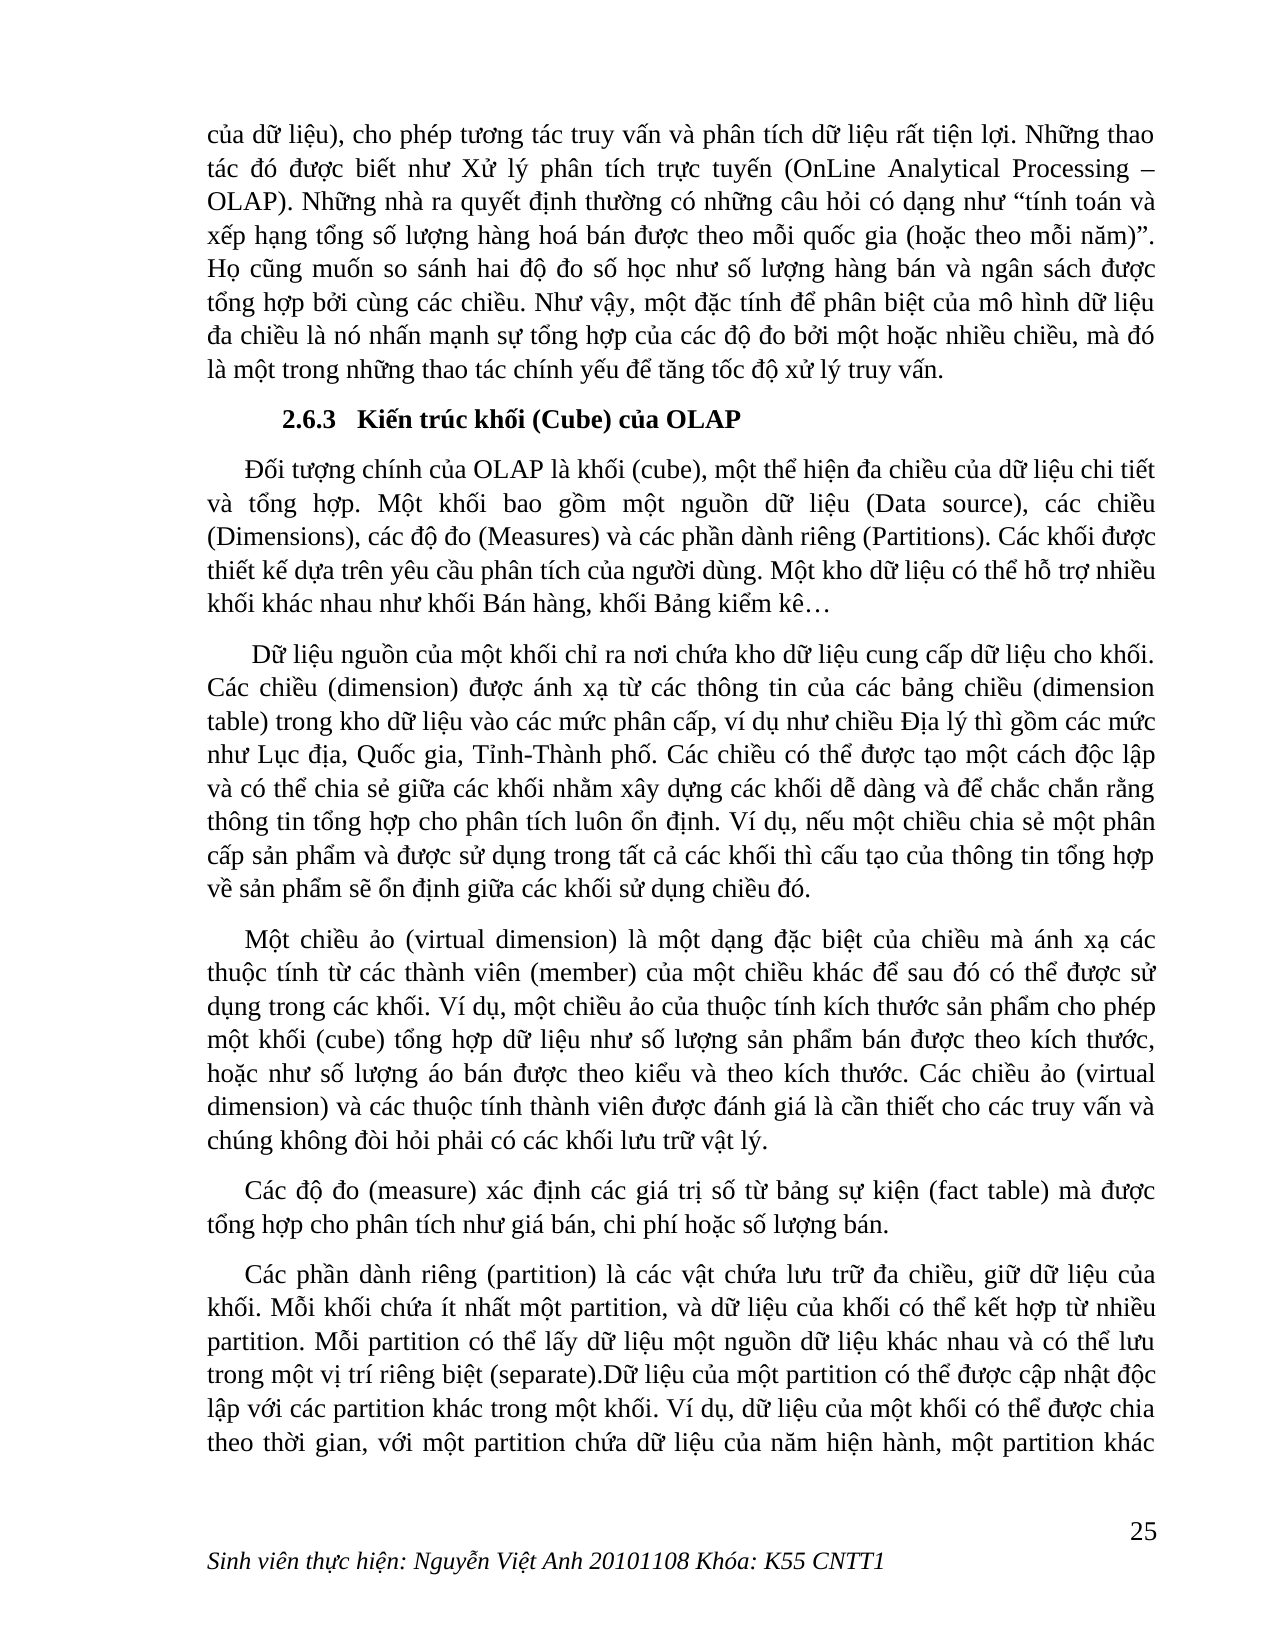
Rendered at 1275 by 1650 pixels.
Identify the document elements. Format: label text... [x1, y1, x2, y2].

text Đối tượng chính của OLAP là khối (cube), một thể hiện đa chiều của dữ liệu chi tiết và tổng hợp. Một khối bao gồm một nguồn dữ liệu (Data source), các chiều (Dimensions), các độ đo (Measures) và các phần dành riêng (Partitions). Các khối được thiết kế dựa trên yêu cầu phân tích của người dùng. Một kho dữ liệu có thể hỗ trợ nhiều khối khác nhau như khối Bán hàng, khối Bảng kiểm kê… [207, 453, 1157, 619]
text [207, 1258, 1157, 1457]
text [207, 118, 1157, 384]
text Các độ đo (measure) xác định các giá trị số từ bảng sự kiện (fact table) mà được tổng hợp cho phân tích như giá bán, chi phí hoặc số lượng bán. [207, 1174, 1157, 1239]
list Kiến trúc khối (Cube) của OLAP [282, 403, 1157, 434]
text Một chiều ảo (virtual dimension) là một dạng đặc biệt của chiều mà ánh xạ các thuộc tính từ các thành viên (member) của một chiều khác để sau đó có thể được sử dụng trong các khối. Ví dụ, một chiều ảo của thuộc tính kích thước sản phẩm cho phép một khối (cube) tổng hợp dữ liệu như số lượng sản phẩm bán được theo kích thước, hoặc như số lượng áo bán được theo kiểu và theo kích thước. Các chiều ảo (virtual dimension) và các thuộc tính thành viên được đánh giá là cần thiết cho các truy vấn và chúng không đòi hỏi phải có các khối lưu trữ vật lý. [207, 923, 1157, 1155]
text Dữ liệu nguồn của một khối chỉ ra nơi chứa kho dữ liệu cung cấp dữ liệu cho khối. Các chiều (dimension) được ánh xạ từ các thông tin của các bảng chiều (dimension table) trong kho dữ liệu vào các mức phân cấp, ví dụ như chiều Địa lý thì gồm các mức như Lục địa, Quốc gia, Tỉnh-Thành phố. Các chiều có thể được tạo một cách độc lập và có thể chia sẻ giữa các khối nhằm xây dựng các khối dễ dàng và để chắc chắn rằng thông tin tổng hợp cho phân tích luôn ổn định. Ví dụ, nếu một chiều chia sẻ một phân cấp sản phẩm và được sử dụng trong tất cả các khối thì cấu tạo của thông tin tổng hợp về sản phẩm sẽ ổn định giữa các khối sử dụng chiều đó. [207, 638, 1157, 904]
